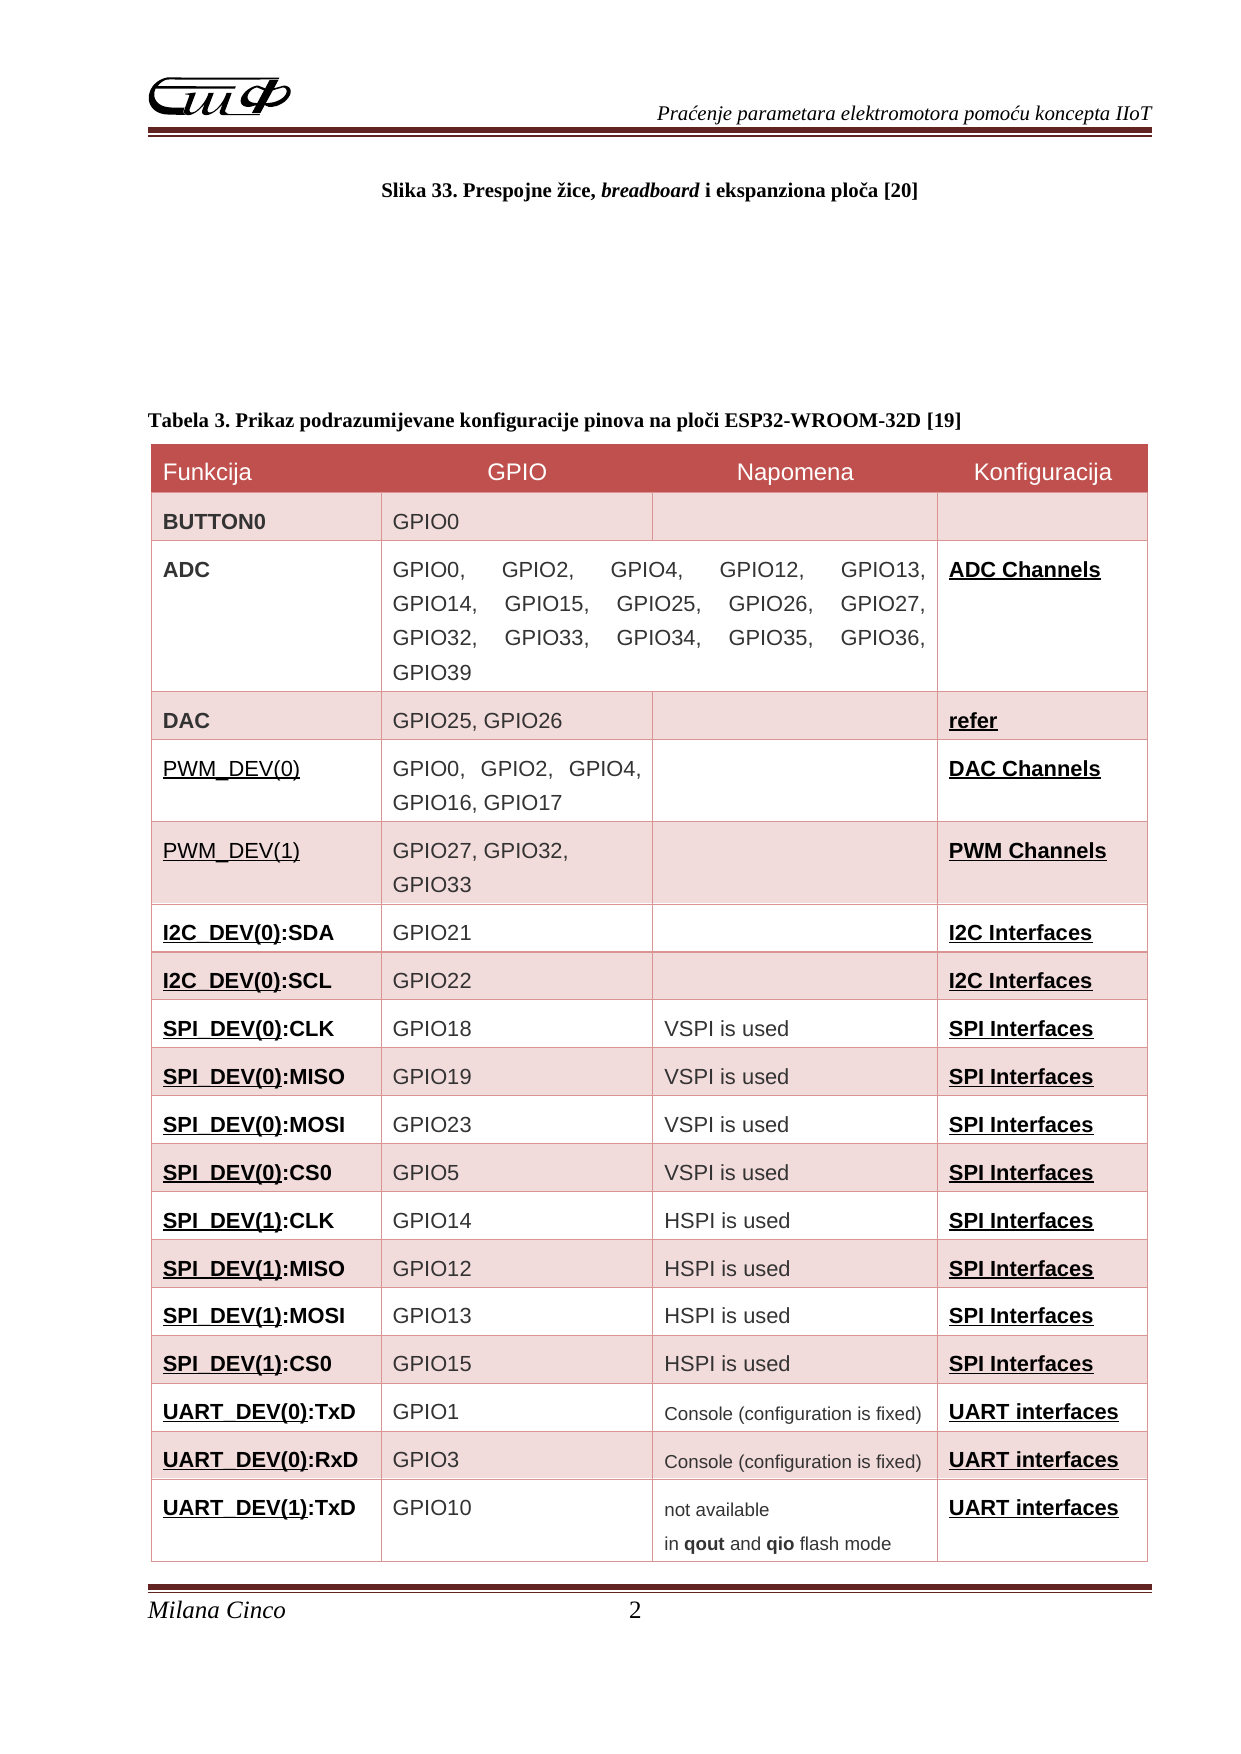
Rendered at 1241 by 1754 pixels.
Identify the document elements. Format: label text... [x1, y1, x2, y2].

table_cell I2C_DEV(0):SCL [152, 953, 381, 999]
table_cell GPIO14 [382, 1192, 652, 1239]
table_cell SPI_DEV(1):CLK [152, 1192, 381, 1239]
table_cell SPI Interfaces [938, 1288, 1147, 1335]
table_cell GPIO5 [382, 1144, 652, 1191]
table_cell BUTTON0 [152, 493, 381, 540]
table_cell GPIO10 [382, 1480, 652, 1561]
table_cell ADC [152, 541, 381, 691]
table_cell UART interfaces [938, 1480, 1147, 1561]
table_cell DAC Channels [938, 740, 1147, 821]
table_cell PWM Channels [938, 822, 1147, 903]
table_cell VSPI is used [653, 1096, 937, 1143]
table_cell [653, 905, 937, 951]
table_cell SPI_DEV(1):MISO [152, 1240, 381, 1287]
table_cell SPI_DEV(1):MOSI [152, 1288, 381, 1335]
table_cell VSPI is used [653, 1144, 937, 1191]
table_cell Console (configuration is fixed) [653, 1384, 937, 1431]
table_cell GPIO19 [382, 1048, 652, 1095]
table_cell [653, 822, 937, 903]
table_header Napomena [653, 445, 937, 492]
table_cell refer [938, 692, 1147, 739]
table_cell GPIO1 [382, 1384, 652, 1431]
table_cell SPI_DEV(0):MOSI [152, 1096, 381, 1143]
table_cell HSPI is used [653, 1336, 937, 1383]
table_cell SPI Interfaces [938, 1240, 1147, 1287]
table_cell SPI Interfaces [938, 1048, 1147, 1095]
table_cell SPI Interfaces [938, 1144, 1147, 1191]
table_header Konfiguracija [938, 445, 1147, 492]
table_header Funkcija [152, 445, 381, 492]
table_cell HSPI is used [653, 1192, 937, 1239]
table_cell UART interfaces [938, 1432, 1147, 1478]
table_cell UART_DEV(0):RxD [152, 1432, 381, 1478]
table_cell I2C Interfaces [938, 905, 1147, 951]
table_cell [653, 493, 937, 540]
table_cell GPIO23 [382, 1096, 652, 1143]
table_cell [938, 493, 1147, 540]
table_cell PWM_DEV(0) [152, 740, 381, 821]
table_cell GPIO12 [382, 1240, 652, 1287]
table_cell [653, 740, 937, 821]
table_cell SPI Interfaces [938, 1000, 1147, 1047]
table_cell DAC [152, 692, 381, 739]
table_cell GPIO15 [382, 1336, 652, 1383]
table_cell [653, 692, 937, 739]
table_cell I2C_DEV(0):SDA [152, 905, 381, 951]
table_cell HSPI is used [653, 1288, 937, 1335]
table_cell ADC Channels [938, 541, 1147, 691]
table_cell PWM_DEV(1) [152, 822, 381, 903]
text Slika 33. Prespojne žice, breadboard i ekspanziona ploča [148, 178, 1152, 202]
table_cell VSPI is used [653, 1048, 937, 1095]
table_cell UART_DEV(1):TxD [152, 1480, 381, 1561]
table_cell SPI_DEV(0):CS0 [152, 1144, 381, 1191]
table_cell SPI Interfaces [938, 1192, 1147, 1239]
table_cell GPIO27, GPIO32, GPIO33 [382, 822, 652, 903]
table_cell SPI_DEV(1):CS0 [152, 1336, 381, 1383]
table_cell GPIO21 [382, 905, 652, 951]
table_cell HSPI is used [653, 1240, 937, 1287]
table_cell GPIO3 [382, 1432, 652, 1478]
table_cell GPIO0 [382, 493, 652, 540]
table_cell GPIO22 [382, 953, 652, 999]
table_cell SPI_DEV(0):MISO [152, 1048, 381, 1095]
table_cell GPIO25, GPIO26 [382, 692, 652, 739]
table_cell SPI Interfaces [938, 1096, 1147, 1143]
table_cell UART_DEV(0):TxD [152, 1384, 381, 1431]
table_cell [653, 1480, 937, 1561]
table_header GPIO [382, 445, 652, 492]
table_cell SPI Interfaces [938, 1336, 1147, 1383]
table_cell UART interfaces [938, 1384, 1147, 1431]
table_cell [653, 953, 937, 999]
table_cell GPIO0, GPIO2, GPIO4, GPIO12, GPIO13, GPIO14, GPIO15, GPIO25, GPIO26, GPIO27, GPIO32, GPIO33, GPIO34, GPIO35, GPIO36, GPIO39 [382, 541, 937, 691]
table_cell GPIO13 [382, 1288, 652, 1335]
table_cell I2C Interfaces [938, 953, 1147, 999]
table_cell GPIO0, GPIO2, GPIO4, GPIO16, GPIO17 [382, 740, 652, 821]
table_cell VSPI is used [653, 1000, 937, 1047]
table_cell GPIO18 [382, 1000, 652, 1047]
table_cell Console (configuration is fixed) [653, 1432, 937, 1478]
table_cell SPI_DEV(0):CLK [152, 1000, 381, 1047]
text Tabela 3. Prikaz podrazumijevane konfiguracije pinova na ploči ESP32-WROOM-32D [148, 408, 1152, 432]
